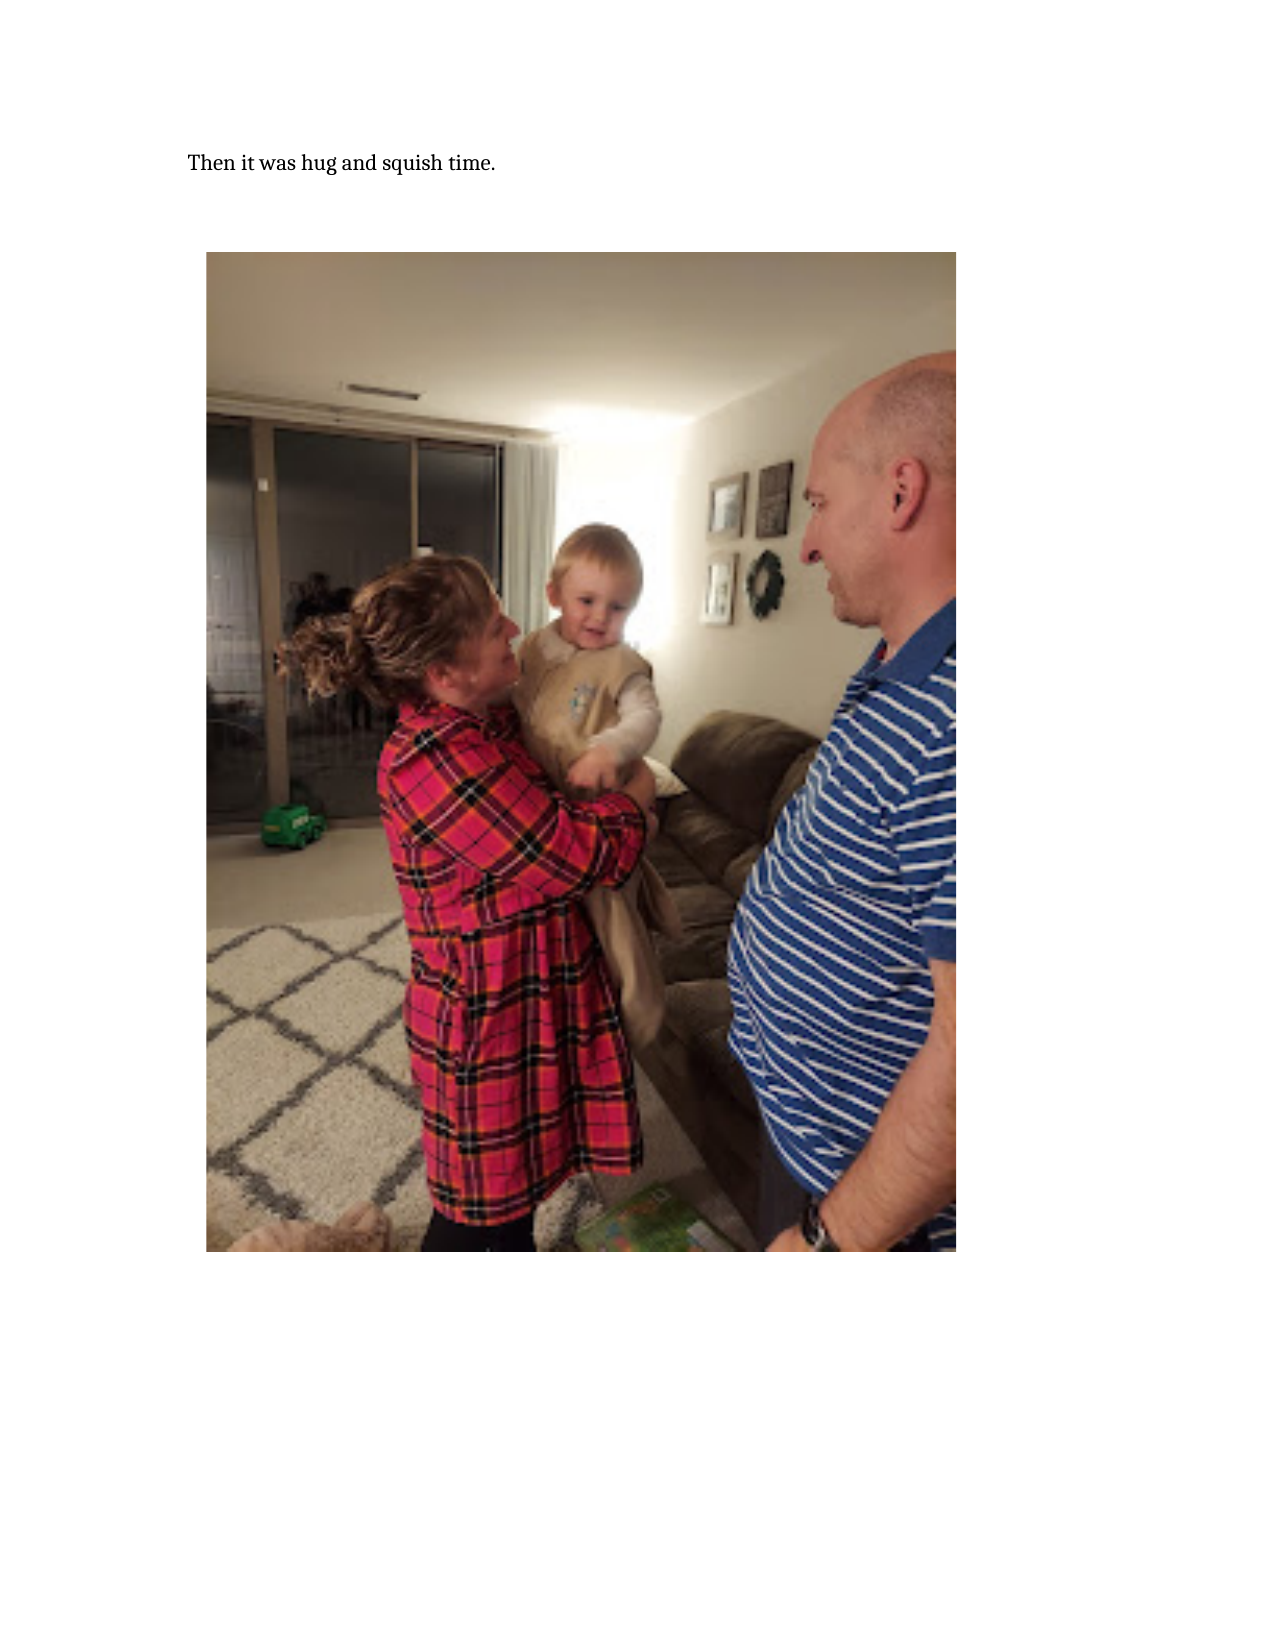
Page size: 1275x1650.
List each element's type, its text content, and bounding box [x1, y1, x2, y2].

picture [206, 252, 957, 1252]
text Then it was hug and squish time. [187, 150, 1087, 176]
